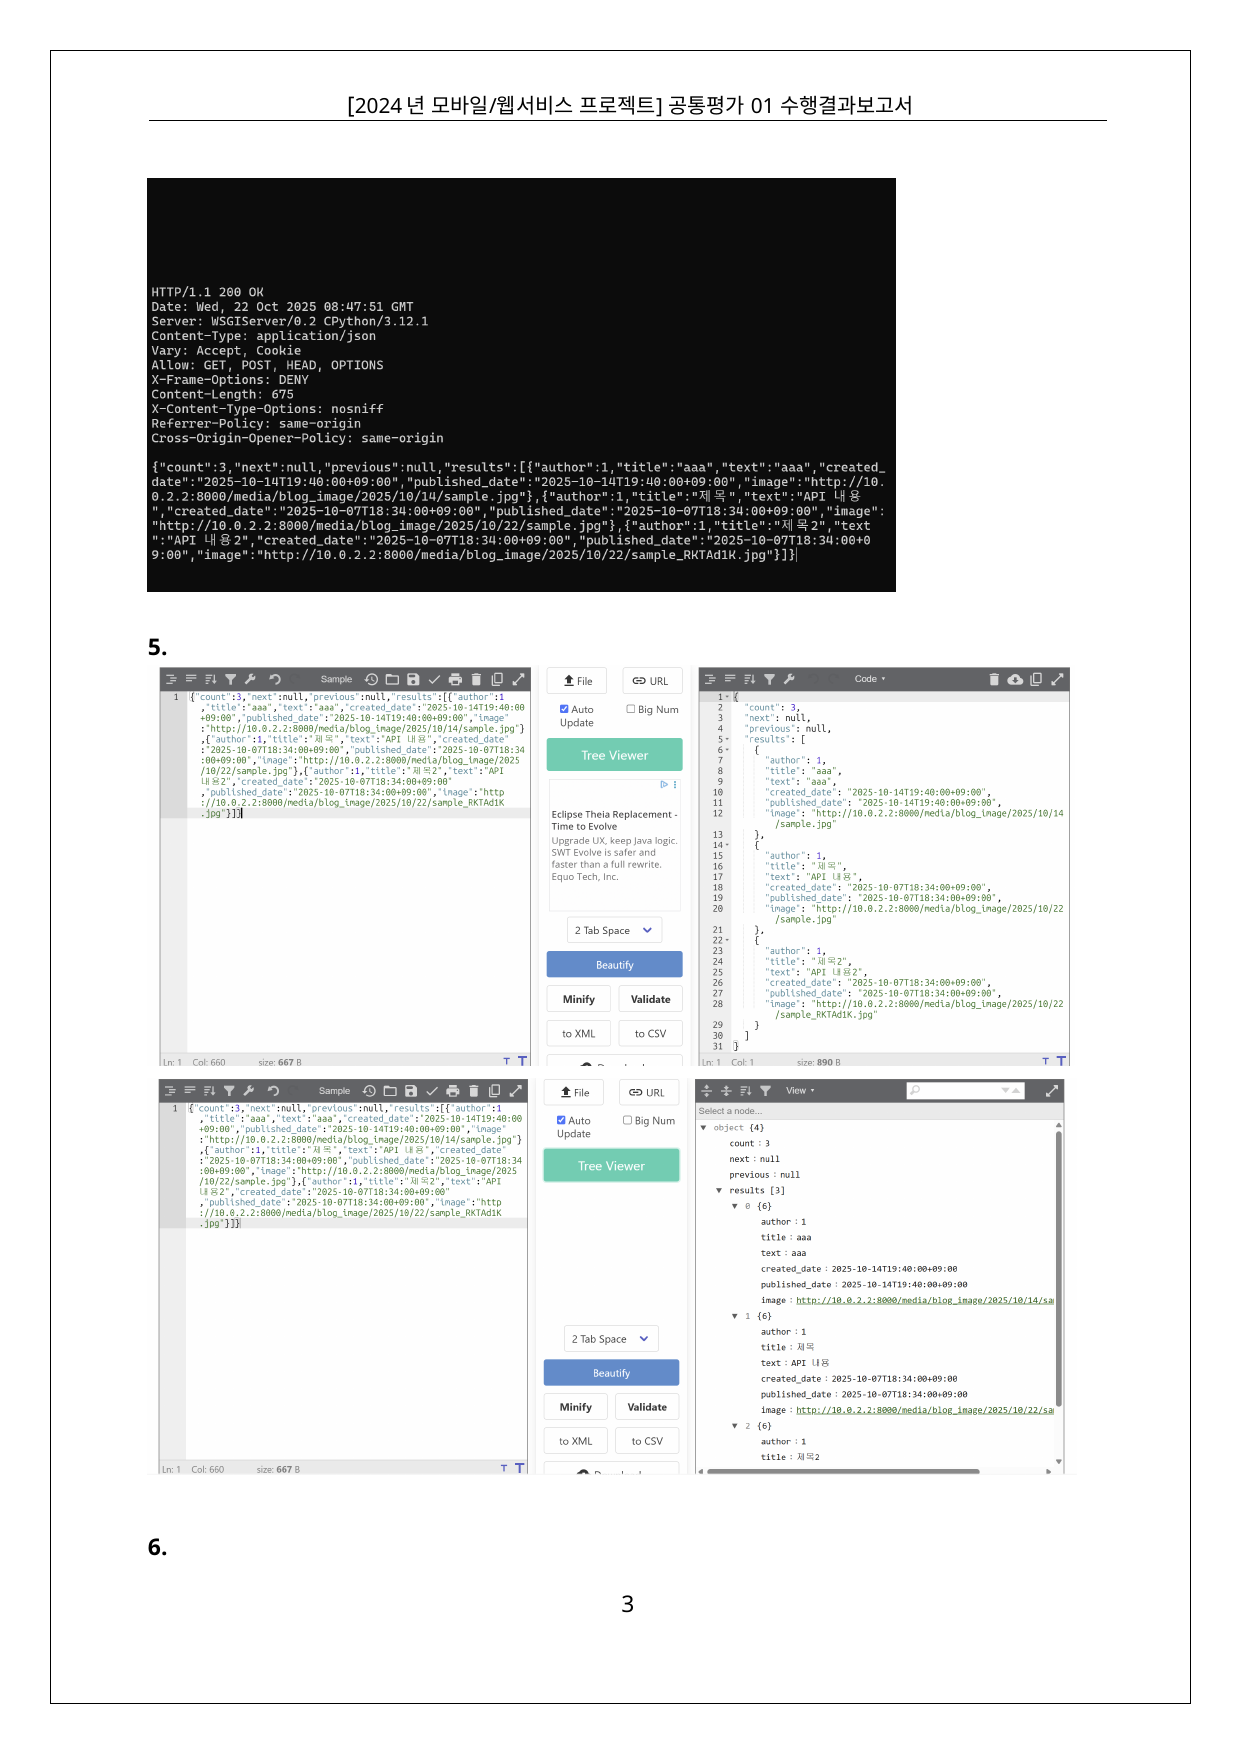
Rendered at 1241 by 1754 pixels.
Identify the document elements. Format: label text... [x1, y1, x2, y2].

text 5. [148, 628, 1107, 666]
picture [147, 178, 896, 592]
picture [147, 665, 1075, 1066]
picture [147, 1078, 1077, 1475]
text 6. [148, 1528, 1107, 1566]
